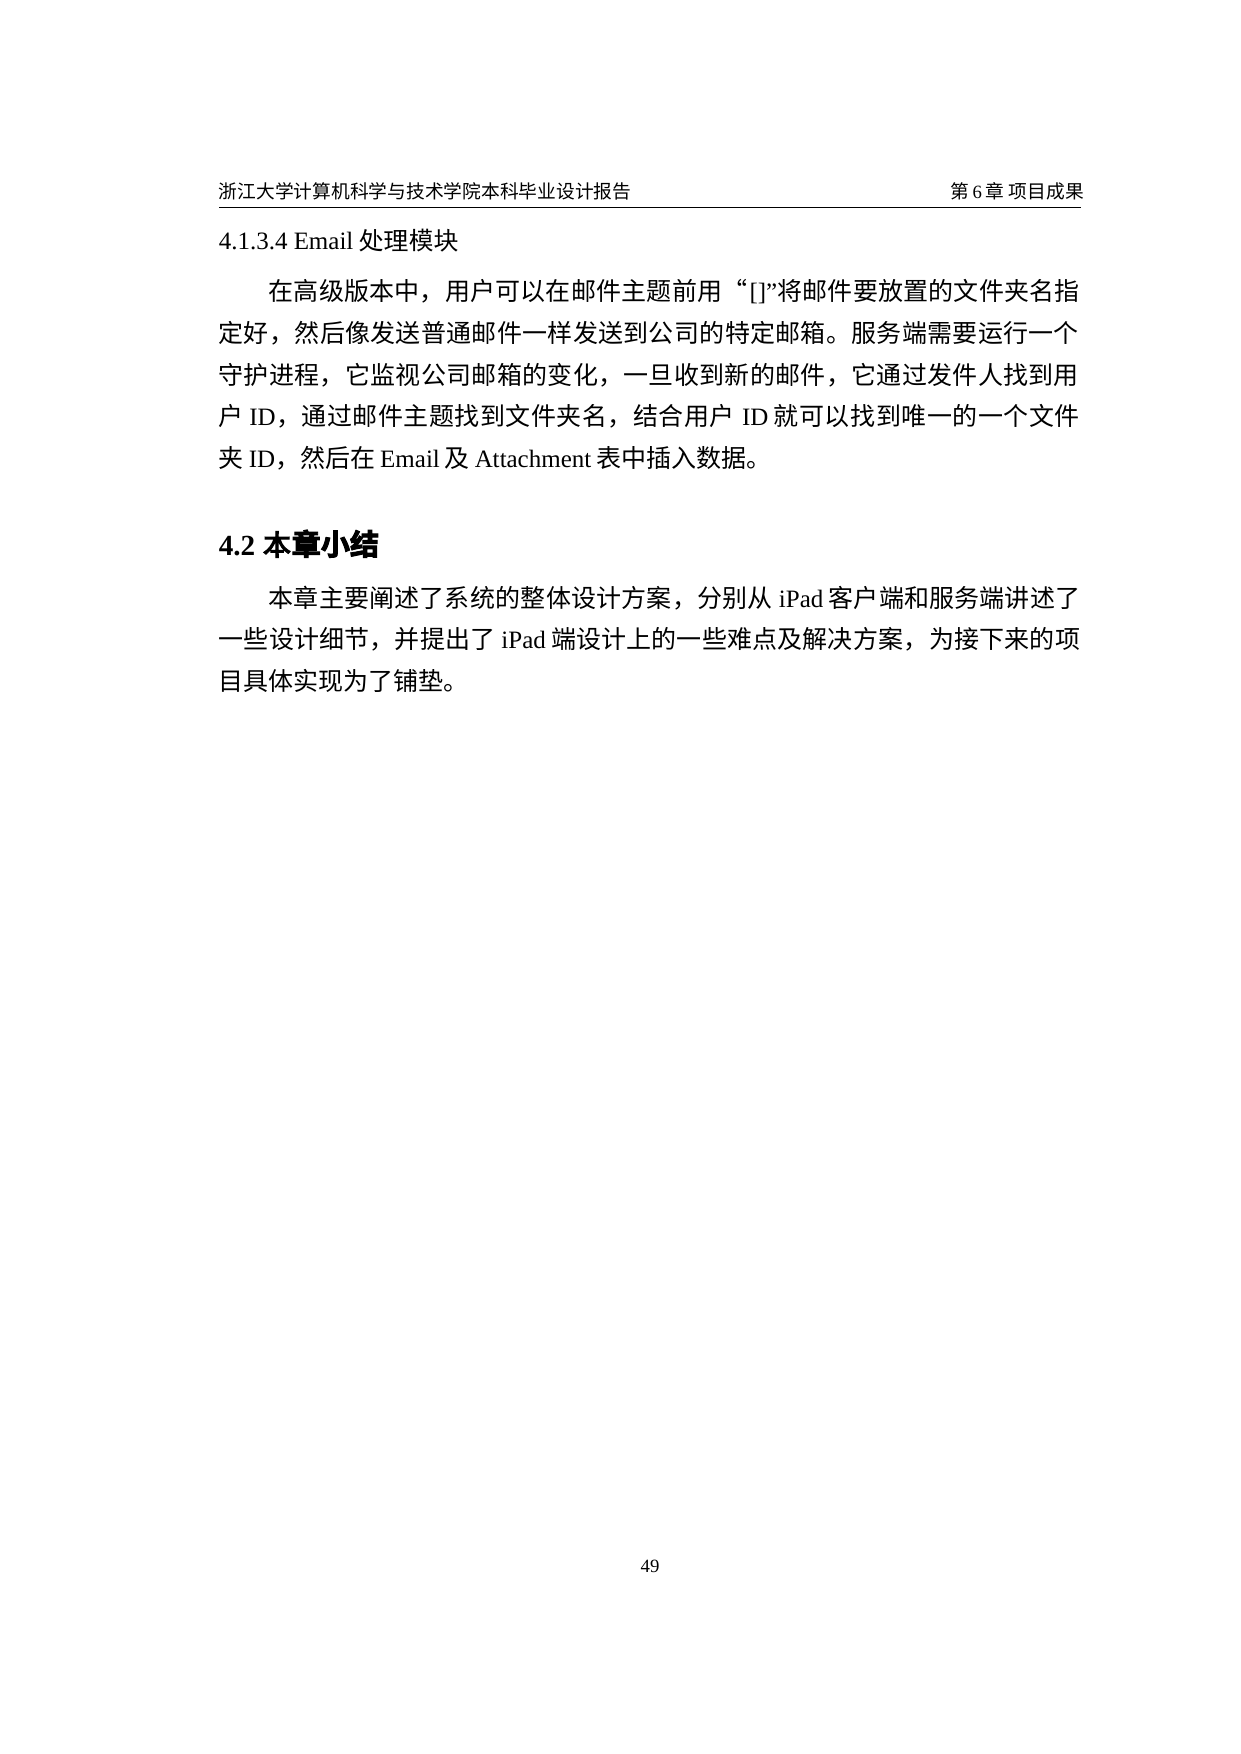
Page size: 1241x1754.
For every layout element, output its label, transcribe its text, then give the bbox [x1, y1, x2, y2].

text Email处理模块 [218, 224, 1081, 255]
text 本章主要阐述了系统的整体设计方案，分别从iPad客户端和服务端讲述了一些设计细节，并提出了iPad端设计上的一些难点及解决方案，为接下来的项目具体实现为了铺垫。 [218, 574, 1081, 699]
text 本章小结 [218, 526, 1081, 561]
text 在高级版本中，用户可以在邮件主题前用“[]”将邮件要放置的文件夹名指定好，然后像发送普通邮件一样发送到公司的特定邮箱。服务端需要运行一个守护进程，它监视公司邮箱的变化，一旦收到新的邮件，它通过发件人找到用户ID，通过邮件主题找到文件夹名，结合用户ID就可以找到唯一的一个文件夹ID，然后在Email及Attachment表中插入数据。 [218, 267, 1081, 476]
